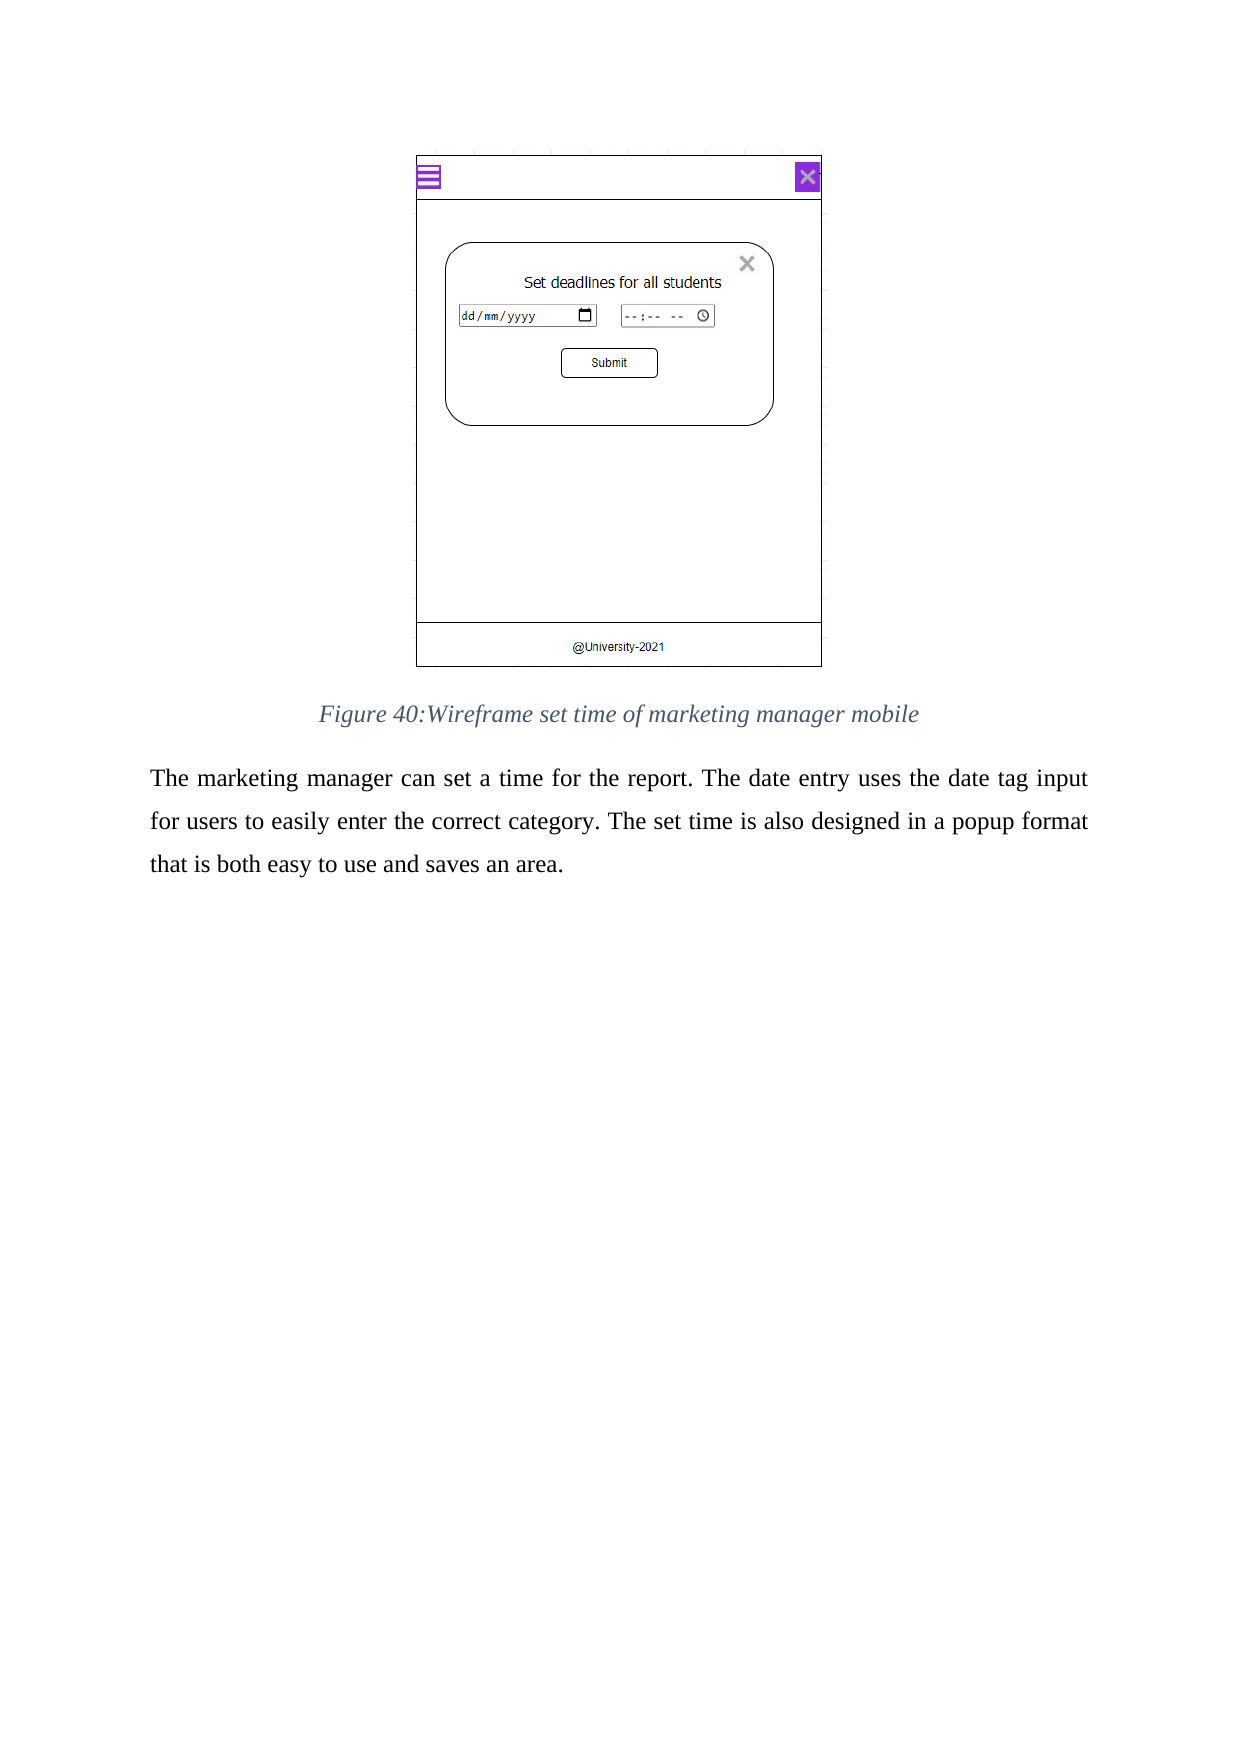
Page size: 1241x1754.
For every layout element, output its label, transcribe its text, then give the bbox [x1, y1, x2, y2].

text Figure 40:Wireframe set time of marketing manager mobile [150, 699, 1090, 728]
picture [412, 150, 828, 669]
text The marketing manager can set a time for the report. The date entry uses the date tag input for users to easily enter the correct category. The set time is also designed in a popup format that is both easy to use and saves an area. [150, 763, 1090, 878]
